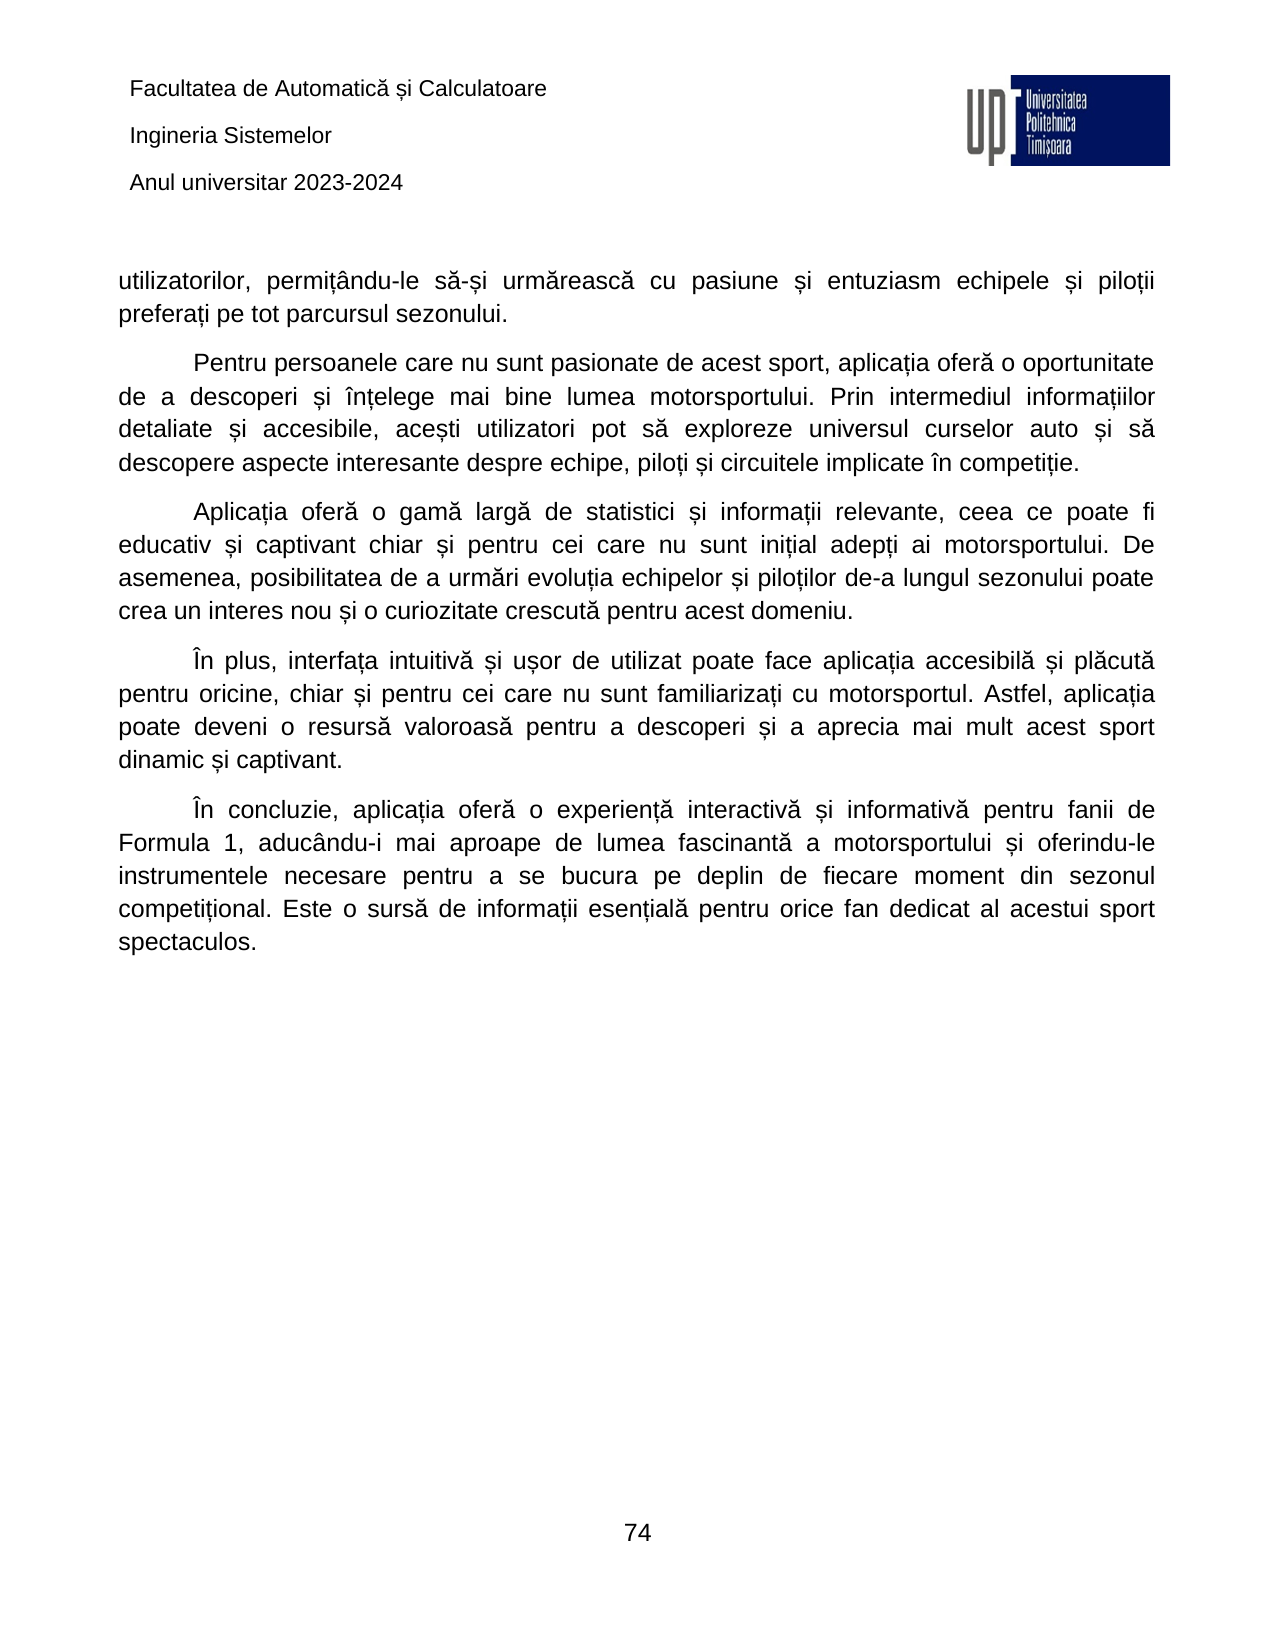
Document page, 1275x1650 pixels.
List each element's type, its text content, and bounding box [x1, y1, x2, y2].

text În plus, interfața intuitivă și ușor de utilizat poate face aplicația accesibilă și plăcută pentru oricine, chiar și pentru cei care nu sunt familiarizați cu motorsportul. Astfel, aplicația poate deveni o resursă valoroasă pentru a descoperi și a aprecia mai mult acest sport dinamic și captivant. [118, 646, 1157, 774]
text Pentru persoanele care nu sunt pasionate de acest sport, aplicația oferă o oportunitate de a descoperi și înțelege mai bine lumea motorsportului. Prin intermediul informațiilor detaliate și accesibile, acești utilizatori pot să exploreze universul curselor auto și să descopere aspecte interesante despre echipe, piloți și circuitele implicate în competiție. [118, 348, 1157, 476]
picture [967, 75, 1171, 166]
text În concluzie, aplicația oferă o experiență interactivă și informativă pentru fanii de Formula 1, aducându-i mai aproape de lumea fascinantă a motorsportului și oferindu-le instrumentele necesare pentru a se bucura pe deplin de fiecare moment din sezonul competițional. Este o sursă de informații esențială pentru orice fan dedicat al acestui sport spectaculos. [118, 795, 1157, 956]
text Aplicația oferă o gamă largă de statistici și informații relevante, ceea ce poate fi educativ și captivant chiar și pentru cei care nu sunt inițial adepți ai motorsportului. De asemenea, posibilitatea de a urmări evoluția echipelor și piloților de-a lungul sezonului poate crea un interes nou și o curiozitate crescută pentru acest domeniu. [118, 497, 1157, 625]
